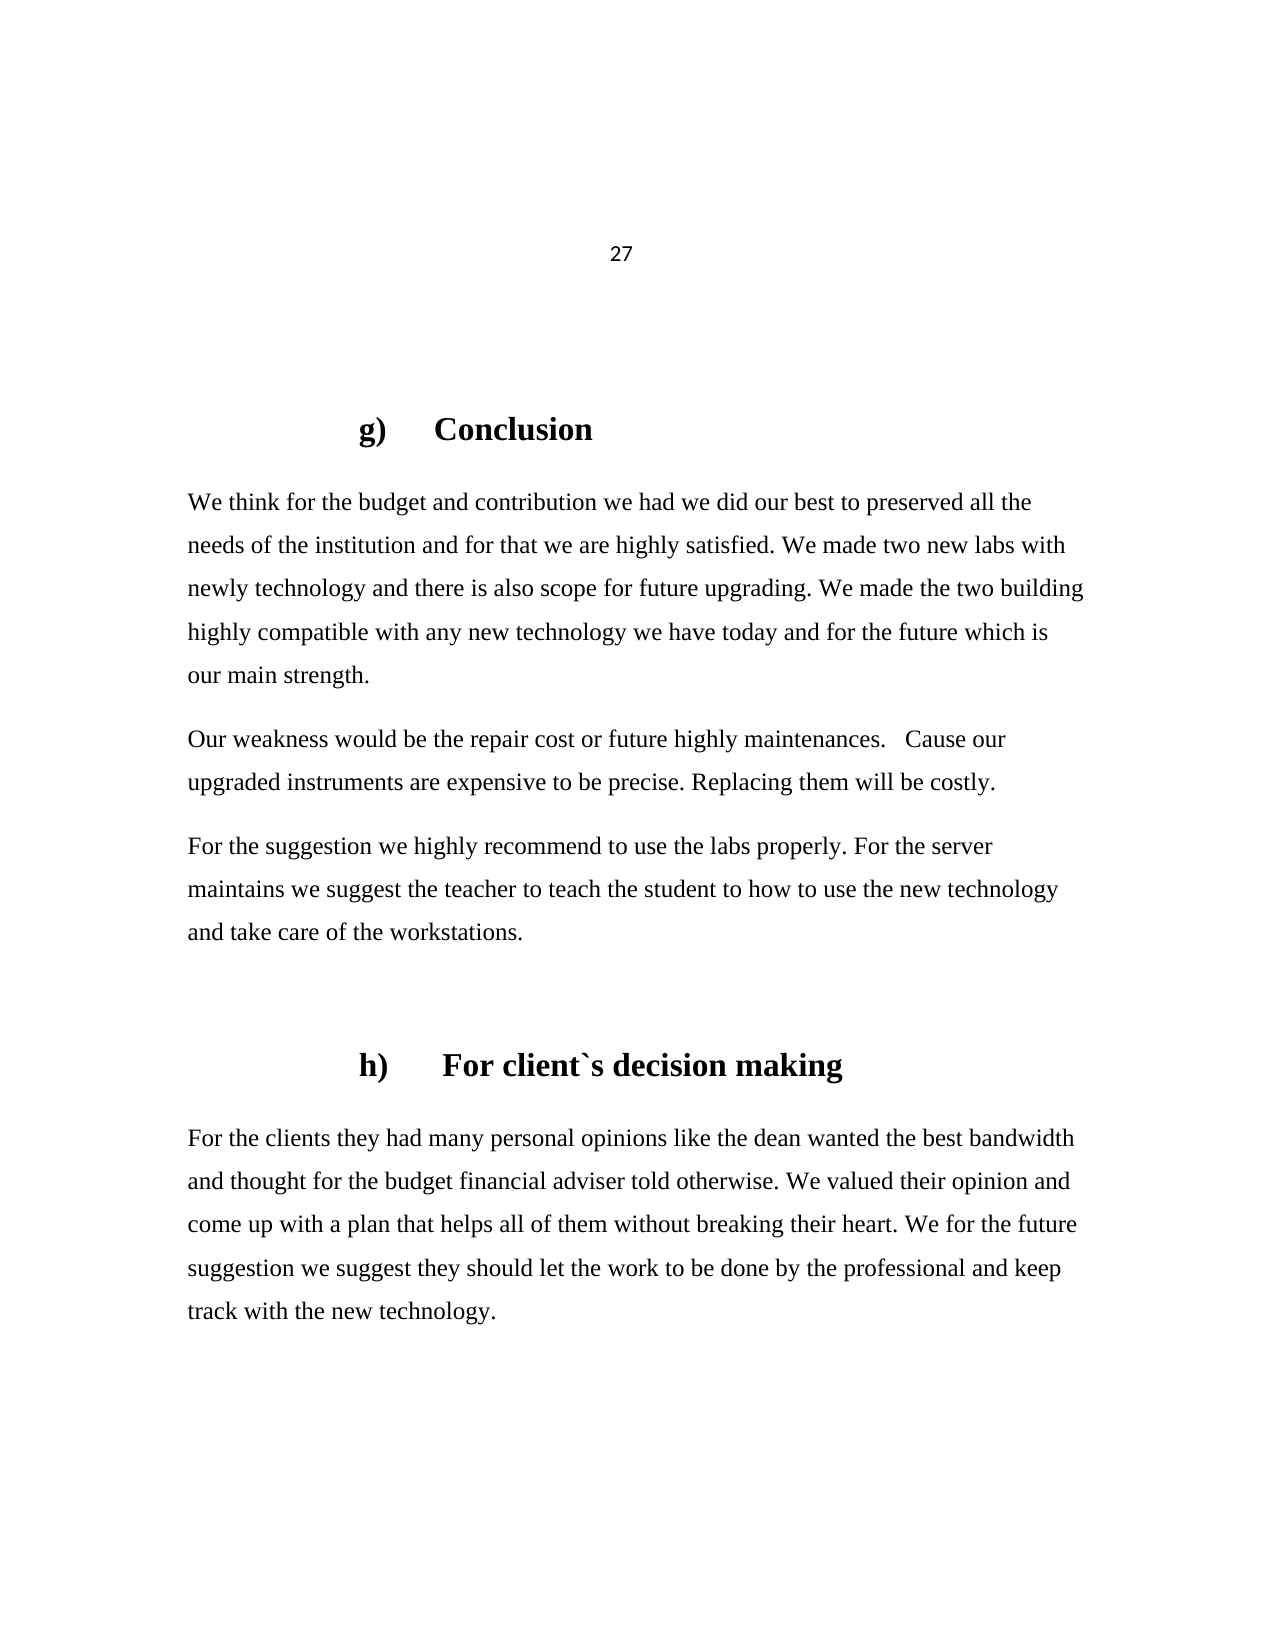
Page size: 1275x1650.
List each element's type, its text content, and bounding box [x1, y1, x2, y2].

text 27 [187, 239, 1087, 267]
text Our weakness would be the repair cost or future highly maintenances. Cause our upgraded instruments are expensive to be precise. Replacing them will be costly. [187, 724, 1087, 796]
list Conclusion [359, 409, 1087, 447]
text For the suggestion we highly recommend to use the labs properly. For the server maintains we suggest the teacher to teach the student to how to use the new technology and take care of the workstations. [187, 831, 1087, 946]
text We think for the budget and contribution we had we did our best to preserved all the needs of the institution and for that we are highly satisfied. We made two new labs with newly technology and there is also scope for future upgrading. We made the two building highly compatible with any new technology we have today and for the future which is our main strength. [187, 487, 1087, 688]
text For the clients they had many personal opinions like the dean wanted the best bandwidth and thought for the budget financial adviser told otherwise. We valued their opinion and come up with a plan that helps all of them without breaking their heart. We for the future suggestion we suggest they should let the work to be done by the professional and keep track with the new technology. [187, 1123, 1087, 1324]
list For client`s decision making [359, 1045, 1087, 1083]
